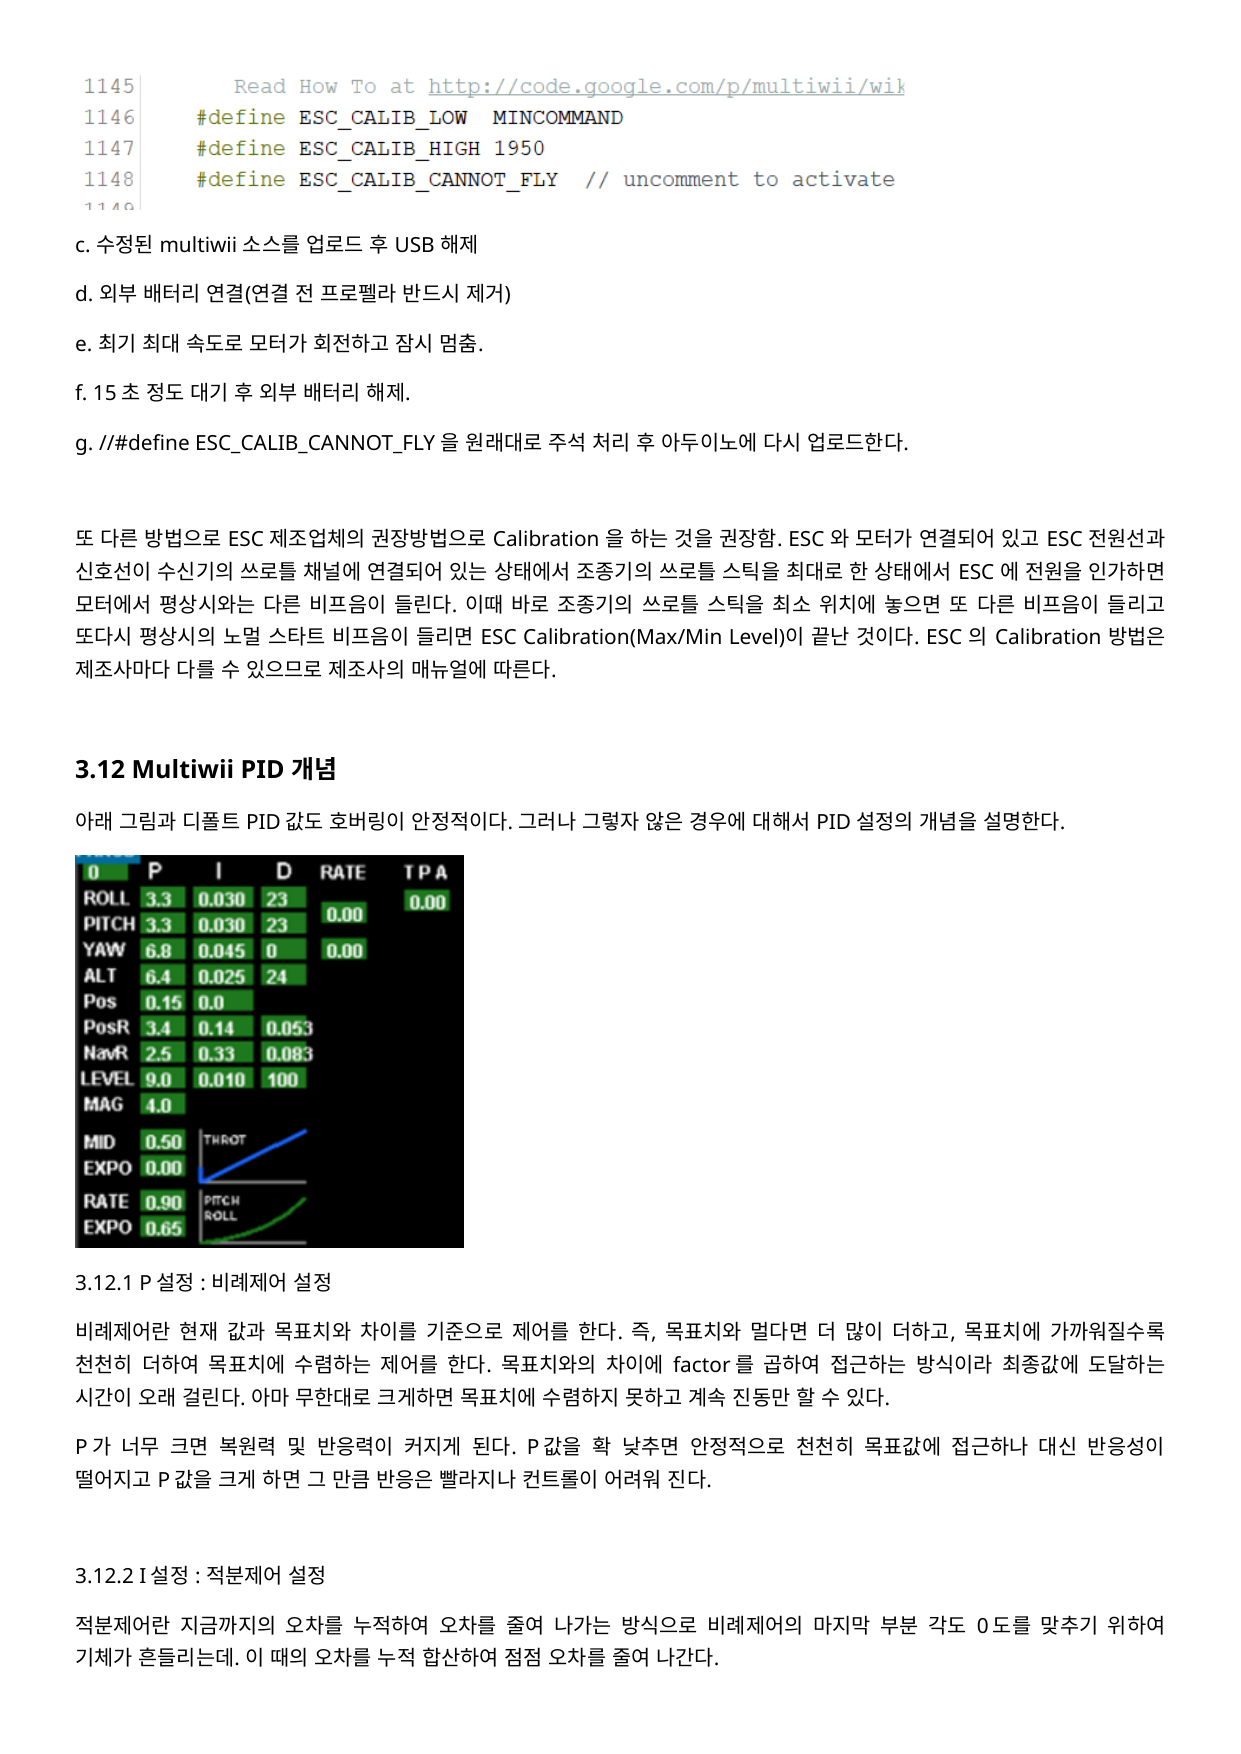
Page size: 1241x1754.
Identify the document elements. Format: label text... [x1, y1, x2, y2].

text d. 외부 배터리 연결(연결 전 프로펠라 반드시 제거) [75, 278, 1165, 308]
text 아래 그림과 디폴트 PID값도 호버링이 안정적이다. 그러나 그렇자 않은 경우에 대해서 PID 설정의 개념을 설명한다. [75, 806, 1165, 836]
text P가 너무 크면 복원력 및 반응력이 커지게 된다. P값을 확 낮추면 안정적으로 천천히 목표값에 접근하나 대신 반응성이 떨어지고 P값을 크게 하면 그 만큼 반응은 빨라지나 컨트롤이 어려워 진다. [75, 1430, 1165, 1493]
text 3.12 Multiwii PID 개념 [75, 750, 1165, 786]
text g. //#define ESC_CALIB_CANNOT_FLY 을 원래대로 주석 처리 후 아두이노에 다시 업로드한다. [75, 426, 1165, 456]
text 적분제어란 지금까지의 오차를 누적하여 오차를 줄여 나가는 방식으로 비례제어의 마지막 부분 각도 0도를 맞추기 위하여 기체가 흔들리는데. 이 때의 오차를 누적 합산하여 점점 오차를 줄여 나간다. [75, 1609, 1165, 1672]
text c. 수정된 multiwii 소스를 업로드 후 USB 해제 [75, 228, 1165, 258]
text 3.12.1 P설정 : 비례제어 설정 [75, 1266, 1165, 1296]
text e. 최기 최대 속도로 모터가 회전하고 잠시 멈춤. [75, 327, 1165, 357]
text 3.12.2 I설정 : 적분제어 설정 [75, 1559, 1165, 1590]
picture [75, 855, 464, 1248]
text f. 15초 정도 대기 후 외부 배터리 해제. [75, 376, 1165, 407]
picture [75, 75, 905, 210]
text 또 다른 방법으로 ESC 제조업체의 권장방법으로 Calibration 을 하는 것을 권장함. ESC 와 모터가 연결되어 있고 ESC 전원선과 신호선이 수신기의 쓰로틀 채널에 연결되어 있는 상태에서 조종기의 쓰로틀 스틱을 최대로 한 상태에서 ESC 에 전원을 인가하면 모터에서 평상시와는 다른 비프음이 들린다. 이때 바로 조종기의 쓰로틀 스틱을 최소 위치에 놓으면 또 다른 비프음이 들리고 또다시 평상시의 노멀 스타트 비프음이 들리면 ESC Calibration(Max/Min Level)이 끝난 것이다. ESC 의 Calibration 방법은 제조사마다 다를 수 있으므로 제조사의 매뉴얼에 따른다. [75, 522, 1165, 683]
text 비례제어란 현재 값과 목표치와 차이를 기준으로 제어를 한다. 즉, 목표치와 멀다면 더 많이 더하고, 목표치에 가까워질수록 천천히 더하여 목표치에 수렴하는 제어를 한다. 목표치와의 차이에 factor를 곱하여 접근하는 방식이라 최종값에 도달하는 시간이 오래 걸린다. 아마 무한대로 크게하면 목표치에 수렴하지 못하고 계속 진동만 할 수 있다. [75, 1315, 1165, 1411]
